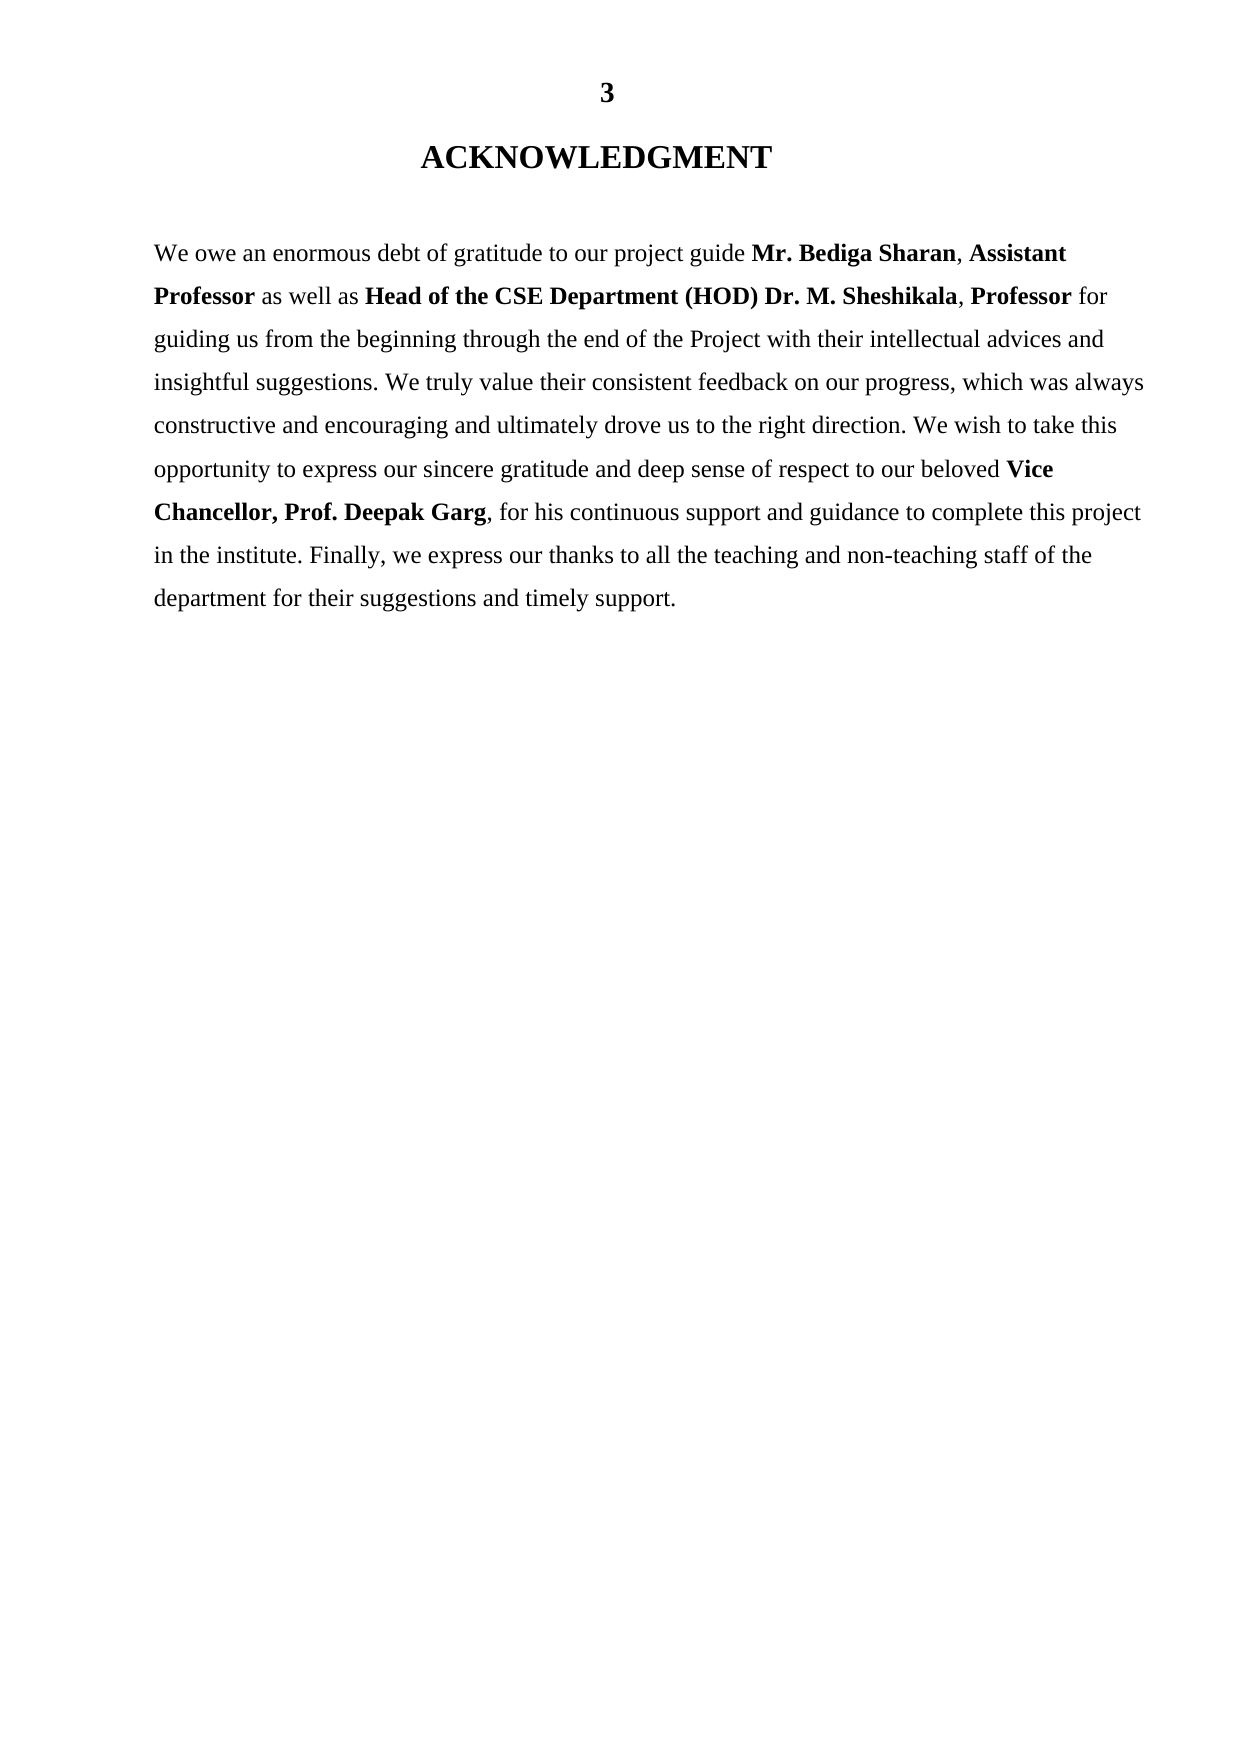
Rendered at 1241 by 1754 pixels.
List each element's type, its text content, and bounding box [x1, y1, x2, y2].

text We owe an enormous debt of gratitude to our project guide Mr. Bediga Sharan, Assistant Professor as well as Head of the CSE Department (HOD) Dr. M. Sheshikala, Professor for guiding us from the beginning through the end of the Project with their intellectual advices and insightful suggestions. We truly value their consistent feedback on our progress, which was always constructive and encouraging and ultimately drove us to the right direction. We wish to take this opportunity to express our sincere gratitude and deep sense of respect to our beloved Vice Chancellor, Prof. Deepak Garg, for his continuous support and guidance to complete this project in the institute. Finally, we express our thanks to all the teaching and non-teaching staff of the department for their suggestions and timely support. [154, 238, 1161, 612]
text ACKNOWLEDGMENT [154, 137, 1161, 176]
